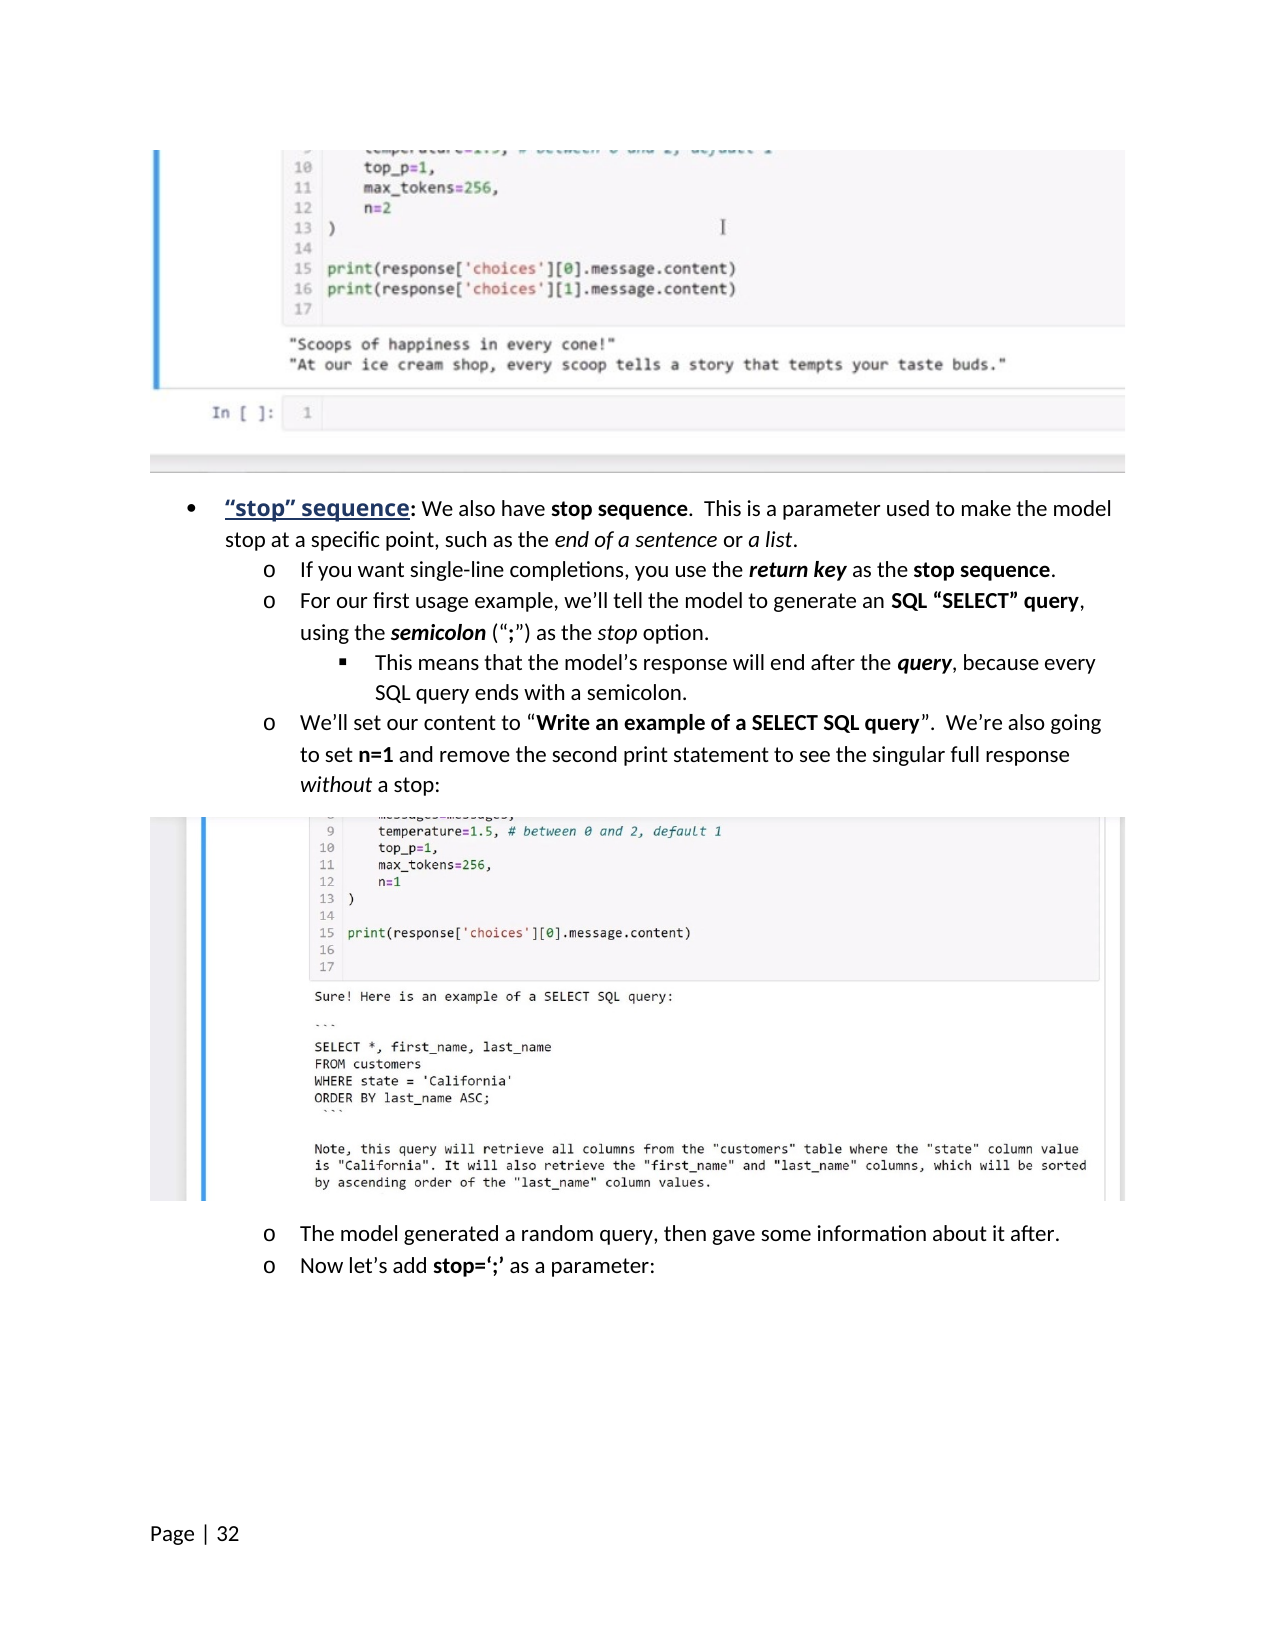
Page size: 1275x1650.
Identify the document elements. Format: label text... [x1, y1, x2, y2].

picture [150, 150, 1125, 473]
list If you want single-line completions, you use the return key as the stop sequence. [262, 555, 1125, 584]
list The model generated a random query, then gave some information about it after. [262, 1219, 1125, 1248]
picture [150, 817, 1125, 1201]
list “stop” sequence: We also have stop sequence. This is a parameter used to make the model stop at a specific point, such as the end of a sentence or a list. [187, 491, 1125, 553]
list Now let’s add stop=‘;’ as a parameter: [262, 1251, 1125, 1280]
list This means that the model’s response will end after the query, because every SQL query ends with a semicolon. [337, 648, 1125, 706]
list We’ll set our content to “Write an example of a SELECT SQL query”. We’re also going to set n=1 and remove the second print statement to see the singular full response without a stop: [262, 708, 1125, 798]
list For our first usage example, we’ll tell the model to generate an SQL “SELECT” query, using the semicolon (“;”) as the stop option. [262, 587, 1125, 646]
